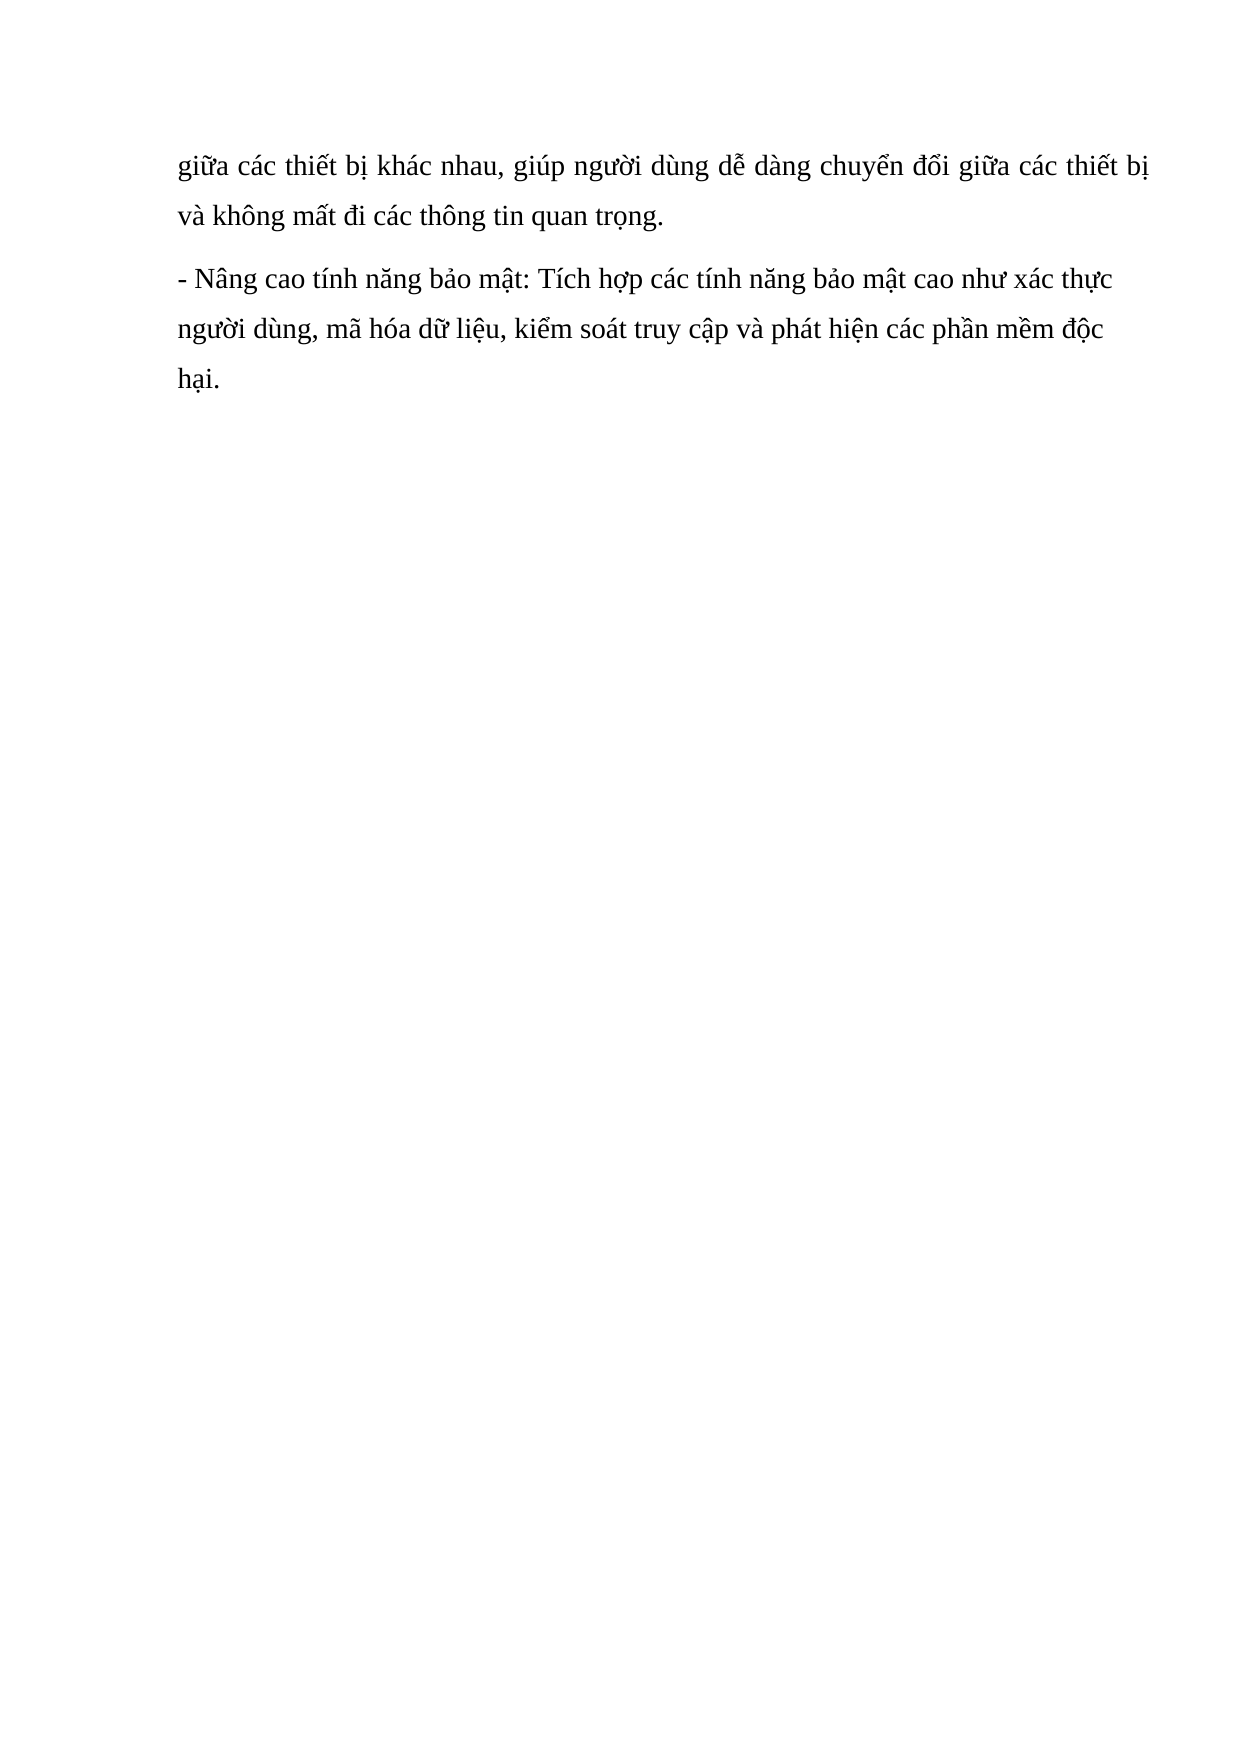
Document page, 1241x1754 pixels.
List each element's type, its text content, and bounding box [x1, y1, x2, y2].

text - Nâng cao tính năng bảo mật: Tích hợp các tính năng bảo mật cao như xác thực người dùng, mã hóa dữ liệu, kiểm soát truy cập và phát hiện các phần mềm độc hại. [177, 261, 1152, 395]
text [177, 148, 1152, 232]
